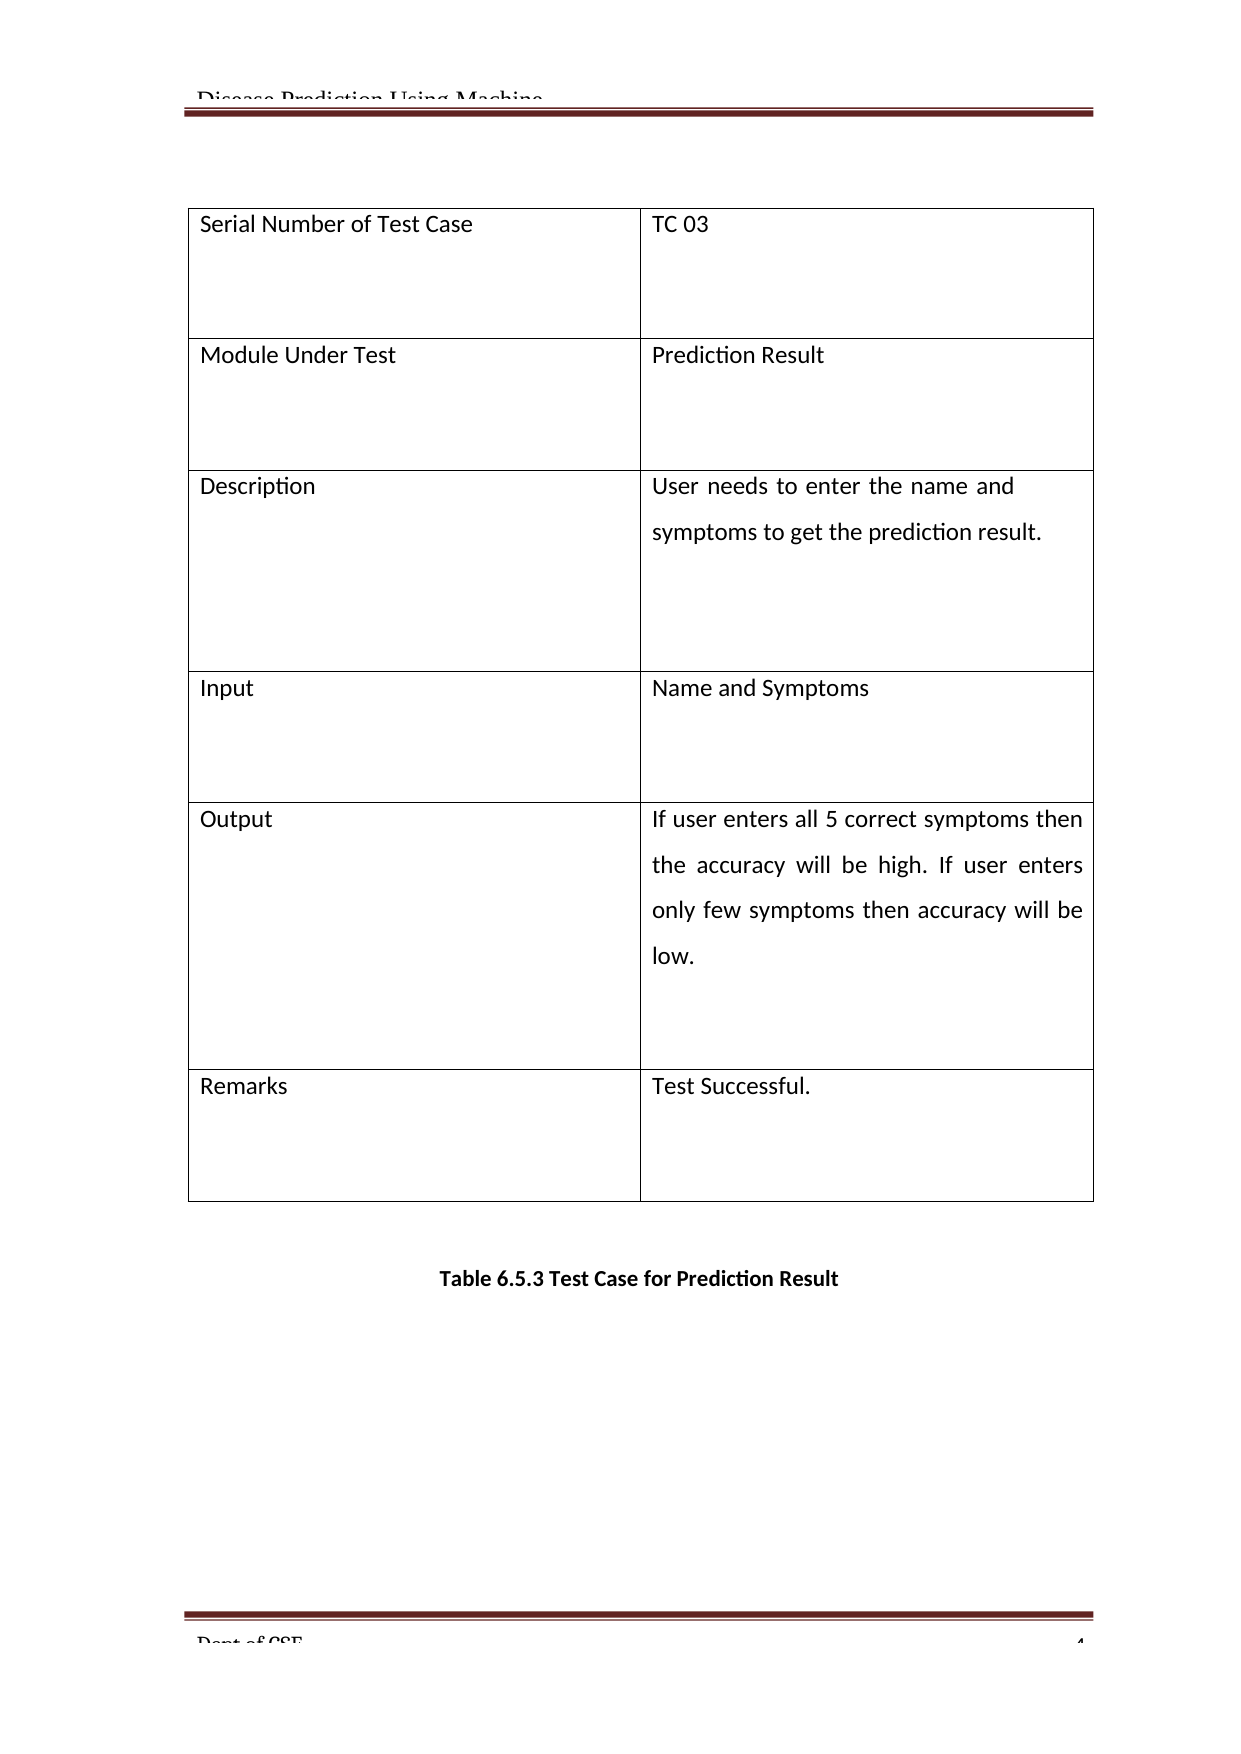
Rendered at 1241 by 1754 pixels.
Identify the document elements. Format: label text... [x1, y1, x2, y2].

table_cell Module Under Test [189, 339, 640, 469]
table_cell Prediction Result [641, 339, 1093, 469]
table_cell If user enters all 5 correct symptoms then the accuracy will be high. If user enters only few symptoms then accuracy will be low. [641, 803, 1093, 1069]
table_cell Test Successful. [641, 1070, 1093, 1201]
table_cell Remarks [189, 1070, 640, 1201]
table_cell Description [189, 471, 640, 671]
text Table 6.5.3 Test Case for Prediction Result [439, 1264, 1157, 1292]
table_cell User needs to enter the name and symptoms to get the prediction result. [641, 471, 1093, 671]
table_cell Input [189, 672, 640, 802]
table_header Serial Number of Test Case [189, 209, 640, 338]
table_header TC 03 [641, 209, 1093, 338]
table_cell Output [189, 803, 640, 1069]
table_cell Name and Symptoms [641, 672, 1093, 802]
